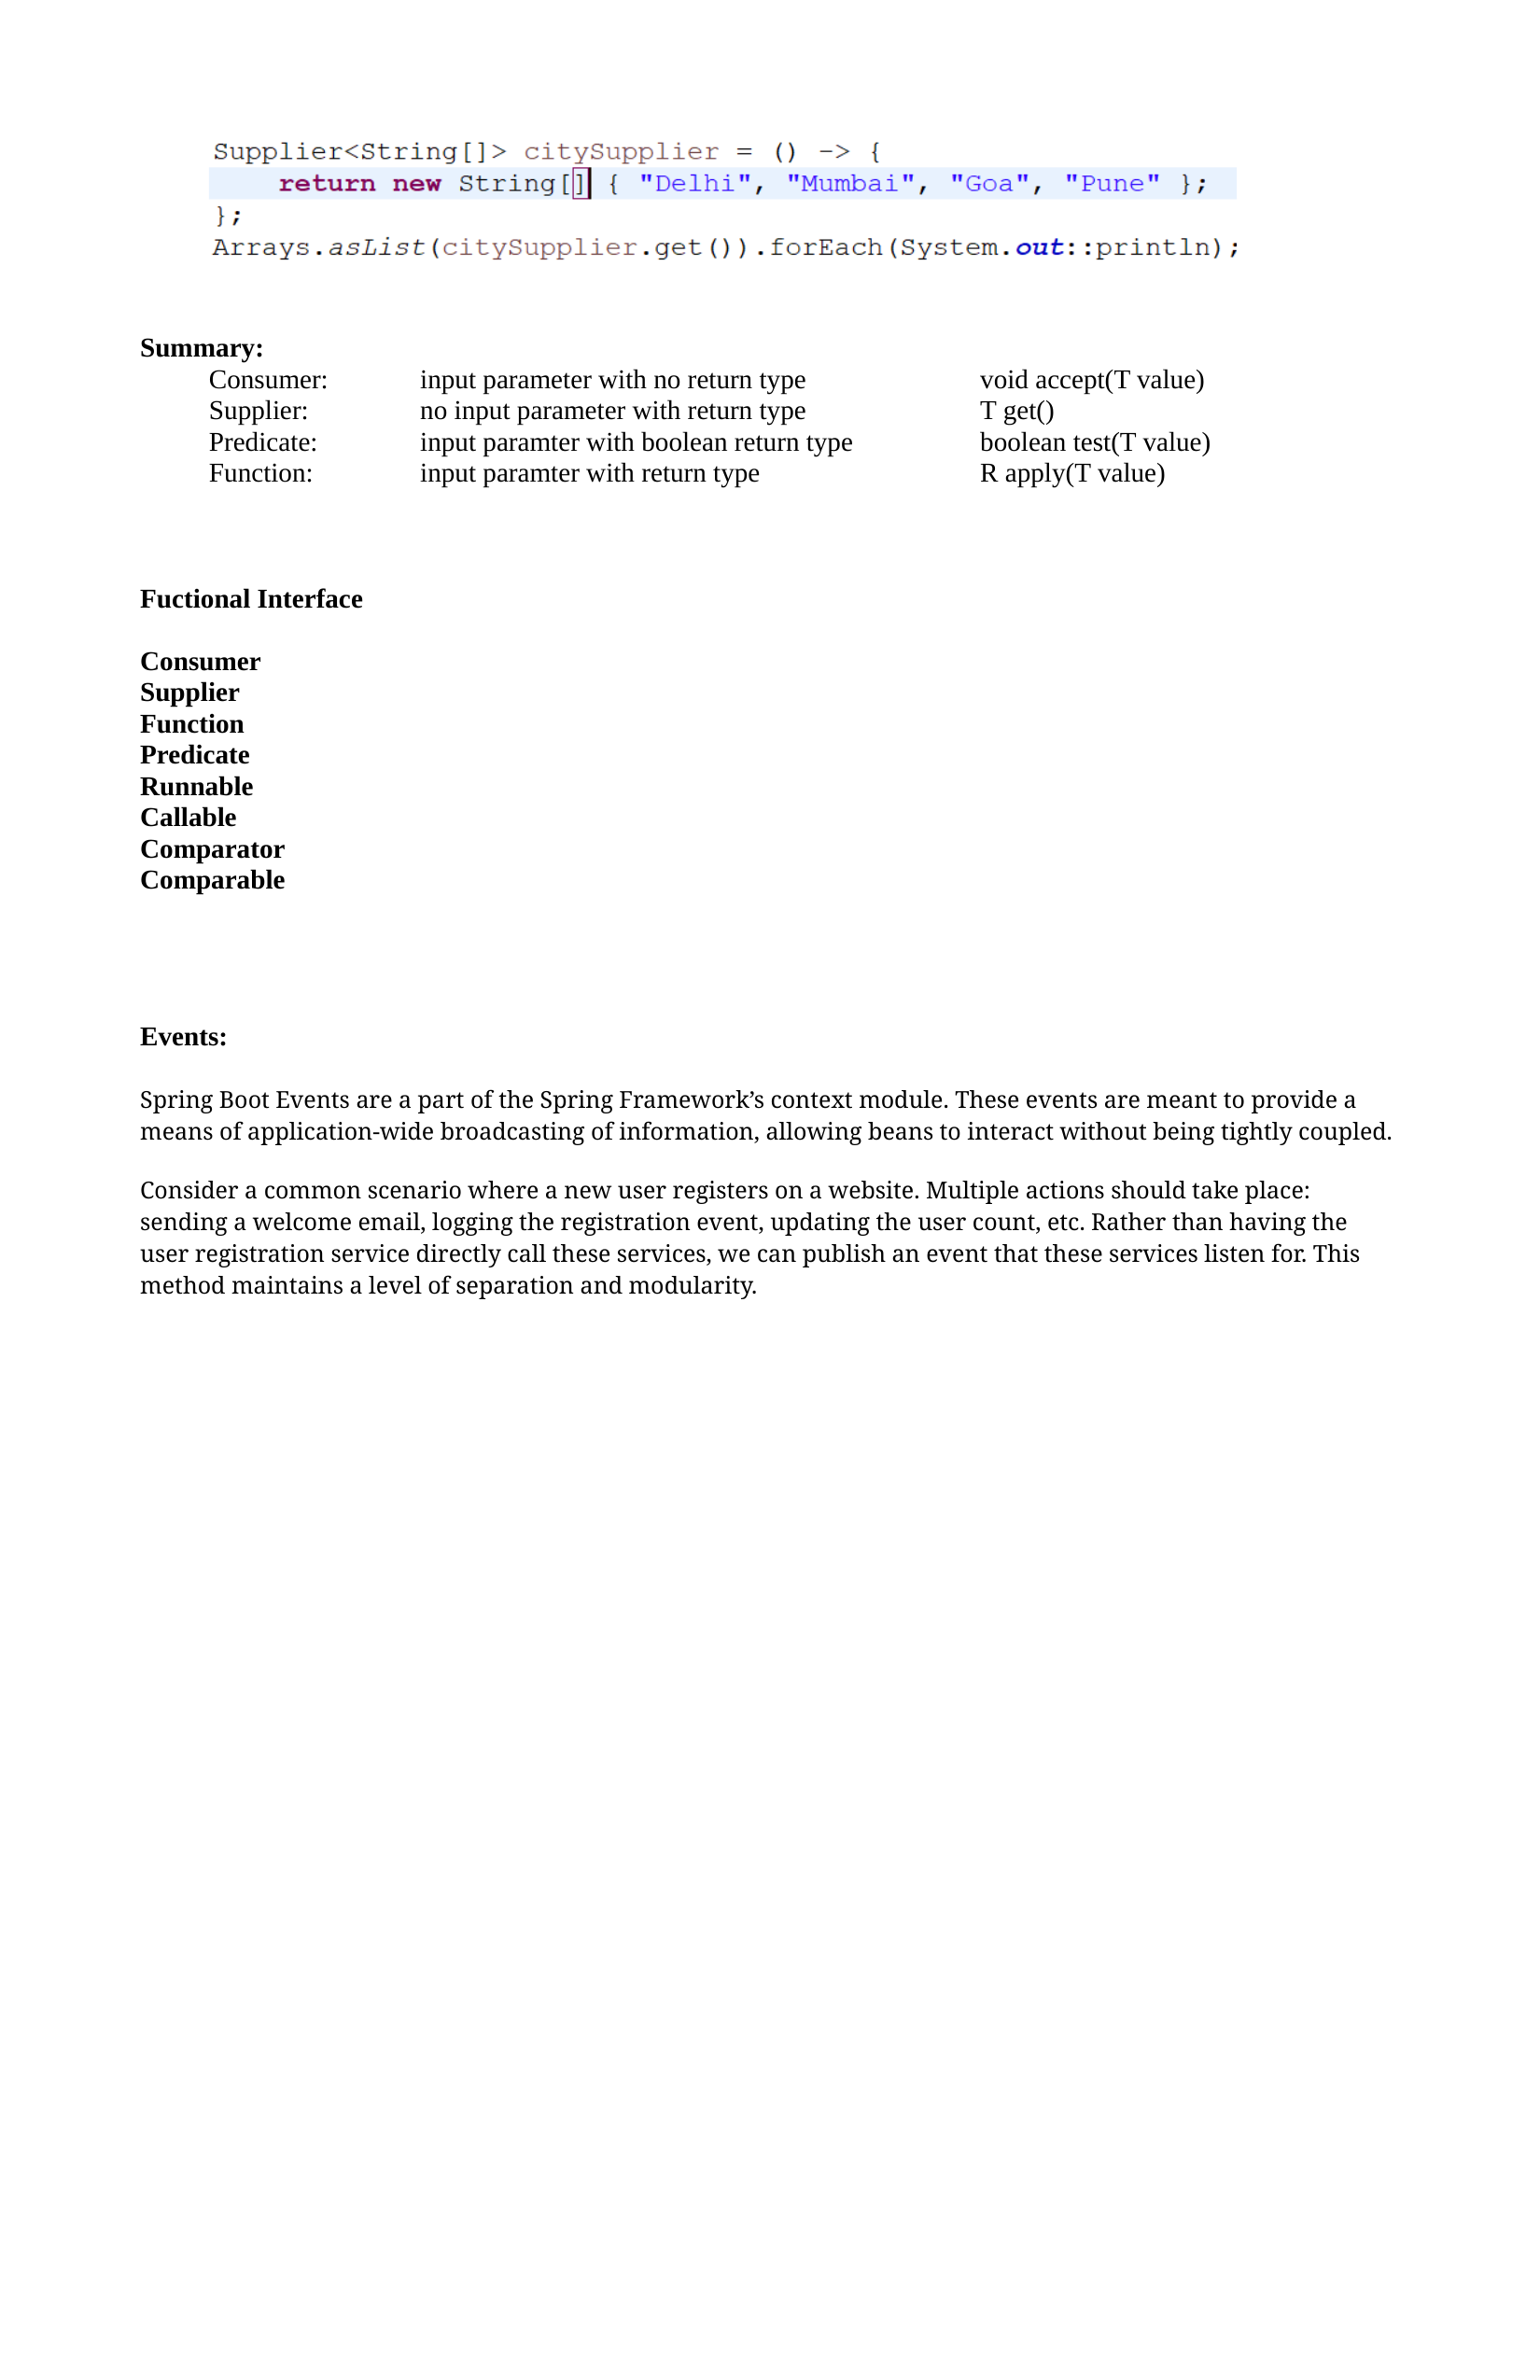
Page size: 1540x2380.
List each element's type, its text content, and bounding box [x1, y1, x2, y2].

text Predicate [140, 738, 1400, 770]
text Spring Boot Events are a part of the Spring Framework’s context module. These events are meant to provide a means of application-wide broadcasting of information, allowing beans to interact without being tightly coupled. [140, 1083, 1400, 1146]
text Consumer: input parameter with no return type void accept(T value) [140, 363, 1400, 394]
text Consumer [140, 645, 1400, 676]
text Consider a common scenario where a new user registers on a website. Multiple actions should take place: sending a welcome email, logging the registration event, updating the user count, etc. Rather than having the user registration service directly call these services, we can publish an event that these services listen for. This method maintains a level of separation and modularity. [140, 1173, 1400, 1300]
text Fuctional Interface [140, 582, 1400, 613]
text Summary: [140, 331, 1400, 363]
text Runnable [140, 770, 1400, 801]
picture [208, 140, 1237, 263]
text Events: [140, 1020, 1400, 1052]
text Comparator [140, 833, 1400, 864]
text Comparable [140, 864, 1400, 895]
text Supplier [140, 676, 1400, 707]
text Callable [140, 801, 1400, 833]
text Predicate: input paramter with boolean return type boolean test(T value) [140, 426, 1400, 456]
text Function: input paramter with return type R apply(T value) [140, 456, 1400, 488]
text Function [140, 707, 1400, 738]
text Supplier: no input parameter with return type T get() [140, 394, 1400, 426]
